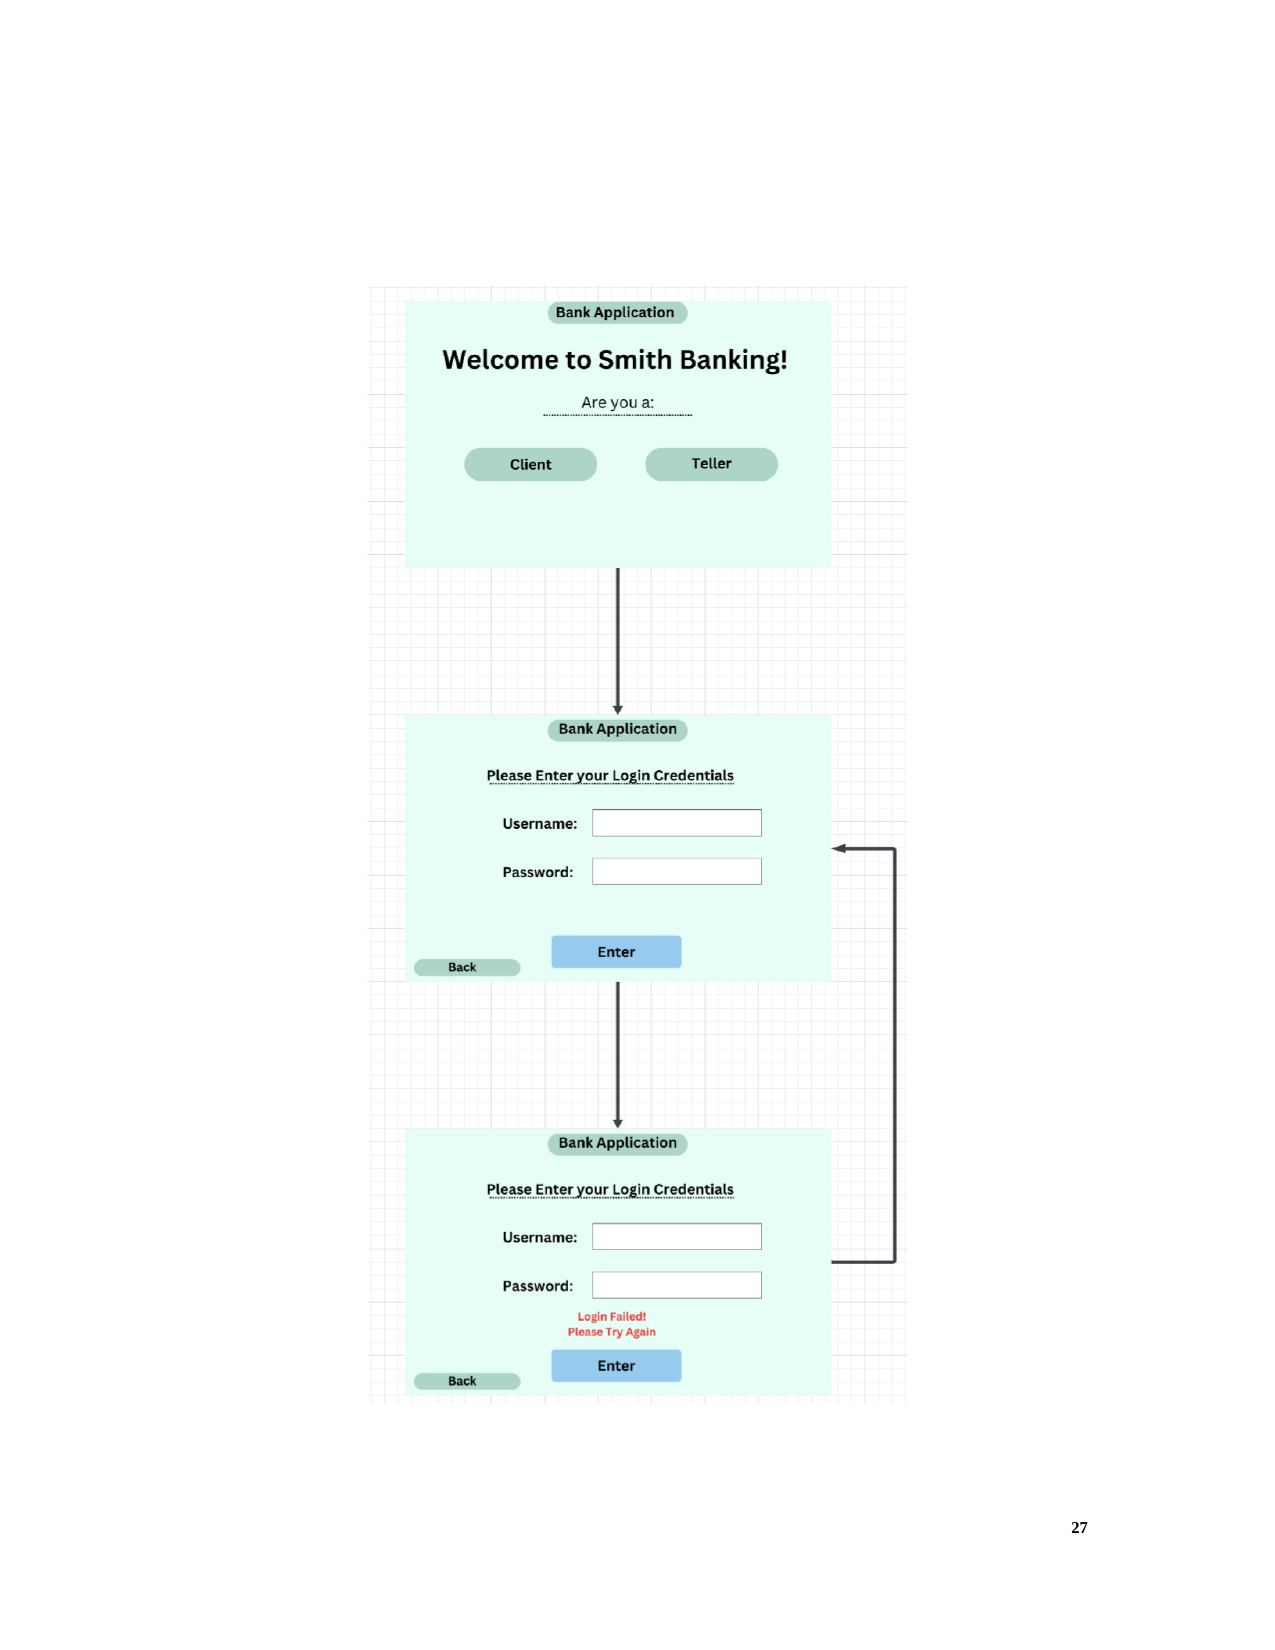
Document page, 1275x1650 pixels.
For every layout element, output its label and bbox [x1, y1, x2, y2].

picture [367, 285, 908, 1404]
